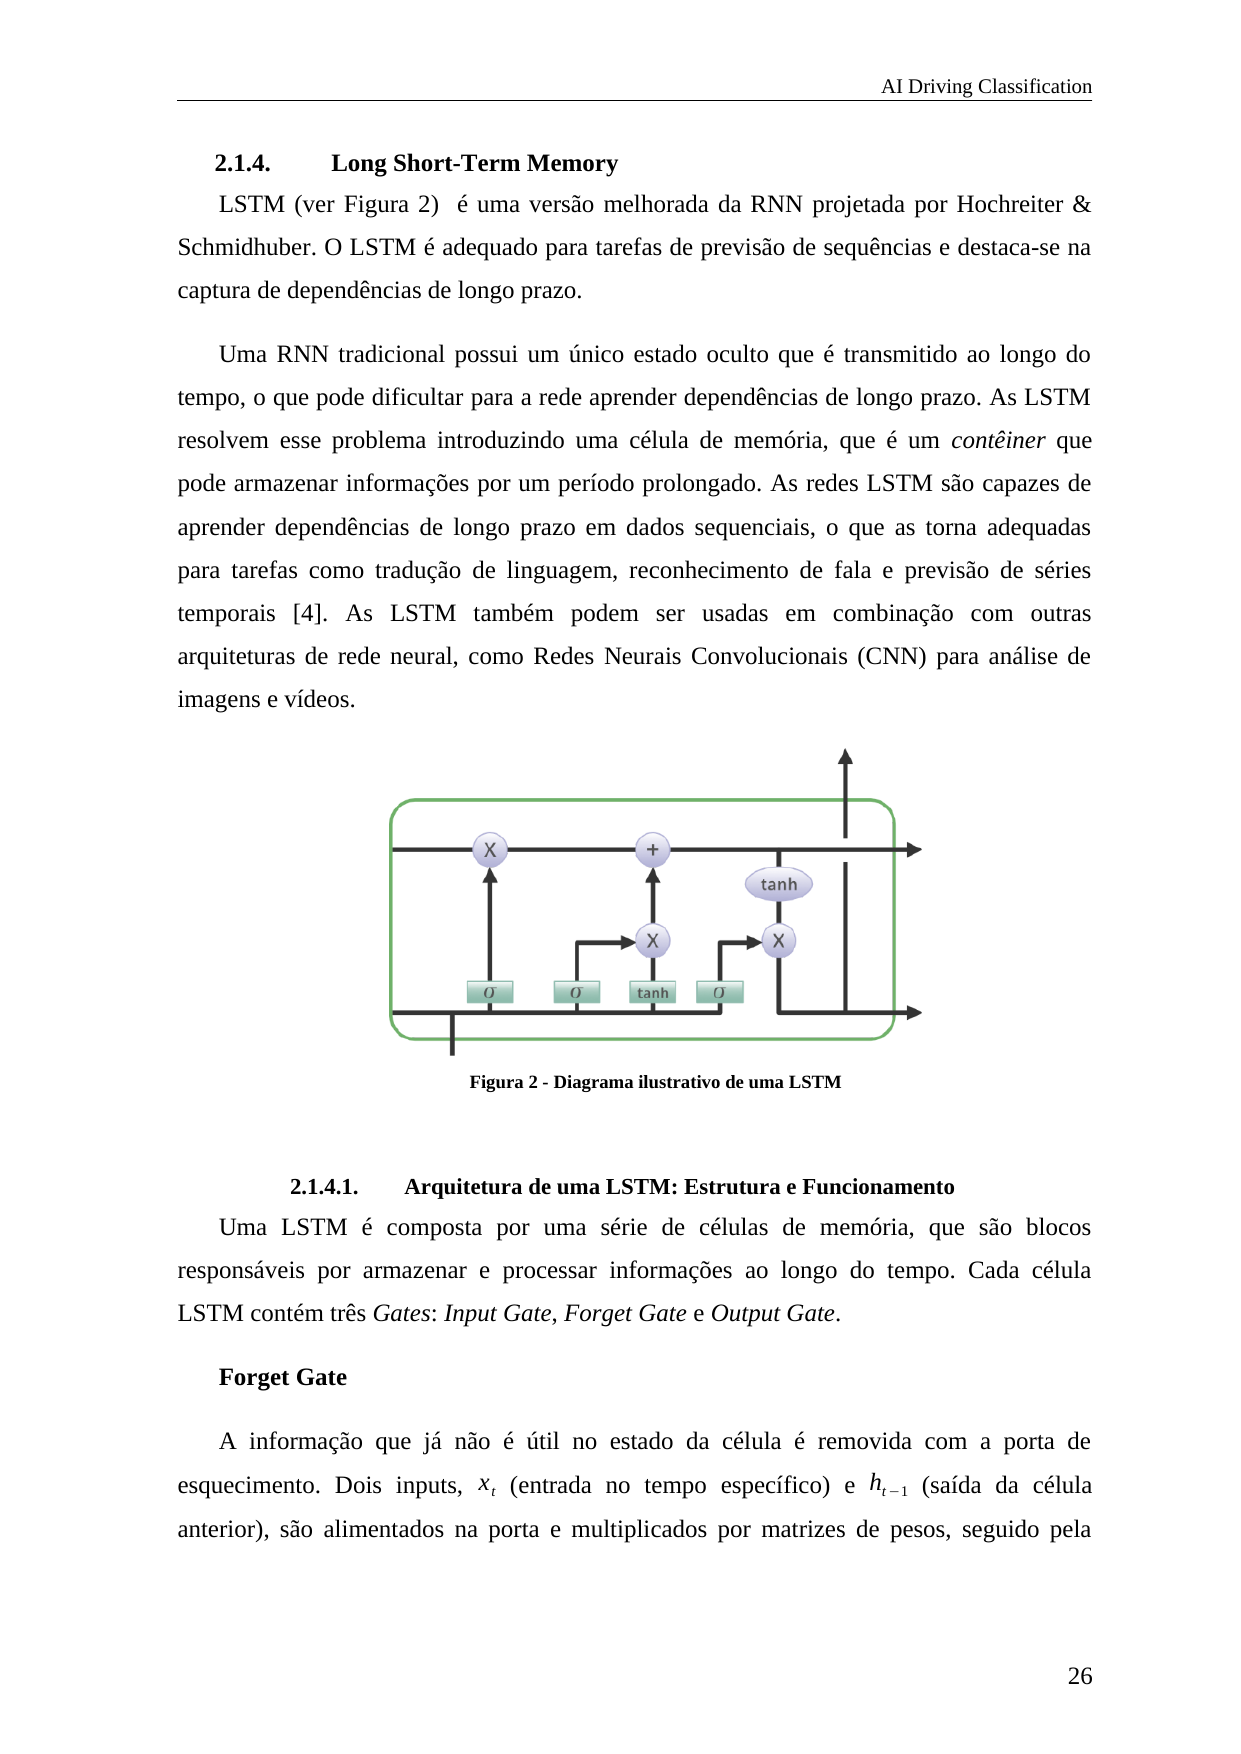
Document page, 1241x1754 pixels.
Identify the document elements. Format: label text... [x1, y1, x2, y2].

subtitle Long Short-Term Memory [214, 148, 1092, 176]
text Uma LSTM é composta por uma série de células de memória, que são blocos responsáveis por armazenar e processar informações ao longo do tempo. Cada célula LSTM contém três Gates: Input Gate, Forget Gate e Output Gate. [177, 1212, 1092, 1327]
text LSTM (ver Figura 2) é uma versão melhorada da RNN projetada por Hochreiter & Schmidhuber. O LSTM é adequado para tarefas de previsão de sequências e destaca-se na captura de dependências de longo prazo. [177, 189, 1092, 304]
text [177, 1426, 1092, 1543]
text Forget Gate [177, 1362, 1092, 1391]
table_header Figura 2 - Diagrama ilustrativo de uma LSTM [177, 748, 1092, 1092]
text Uma RNN tradicional possui um único estado oculto que é transmitido ao longo do tempo, o que pode dificultar para a rede aprender dependências de longo prazo. As LSTM resolvem esse problema introduzindo uma célula de memória, que é um contêiner que pode armazenar informações por um período prolongado. As redes LSTM são capazes de aprender dependências de longo prazo em dados sequenciais, o que as torna adequadas para tarefas como tradução de linguagem, reconhecimento de fala e previsão de séries temporais [4]. As LSTM também podem ser usadas em combinação com outras arquiteturas de rede neural, como Redes Neurais Convolucionais (CNN) para análise de imagens e vídeos. [177, 339, 1092, 713]
subtitle Arquitetura de uma LSTM: Estrutura e Funcionamento [290, 1173, 1092, 1199]
picture [389, 748, 922, 1057]
